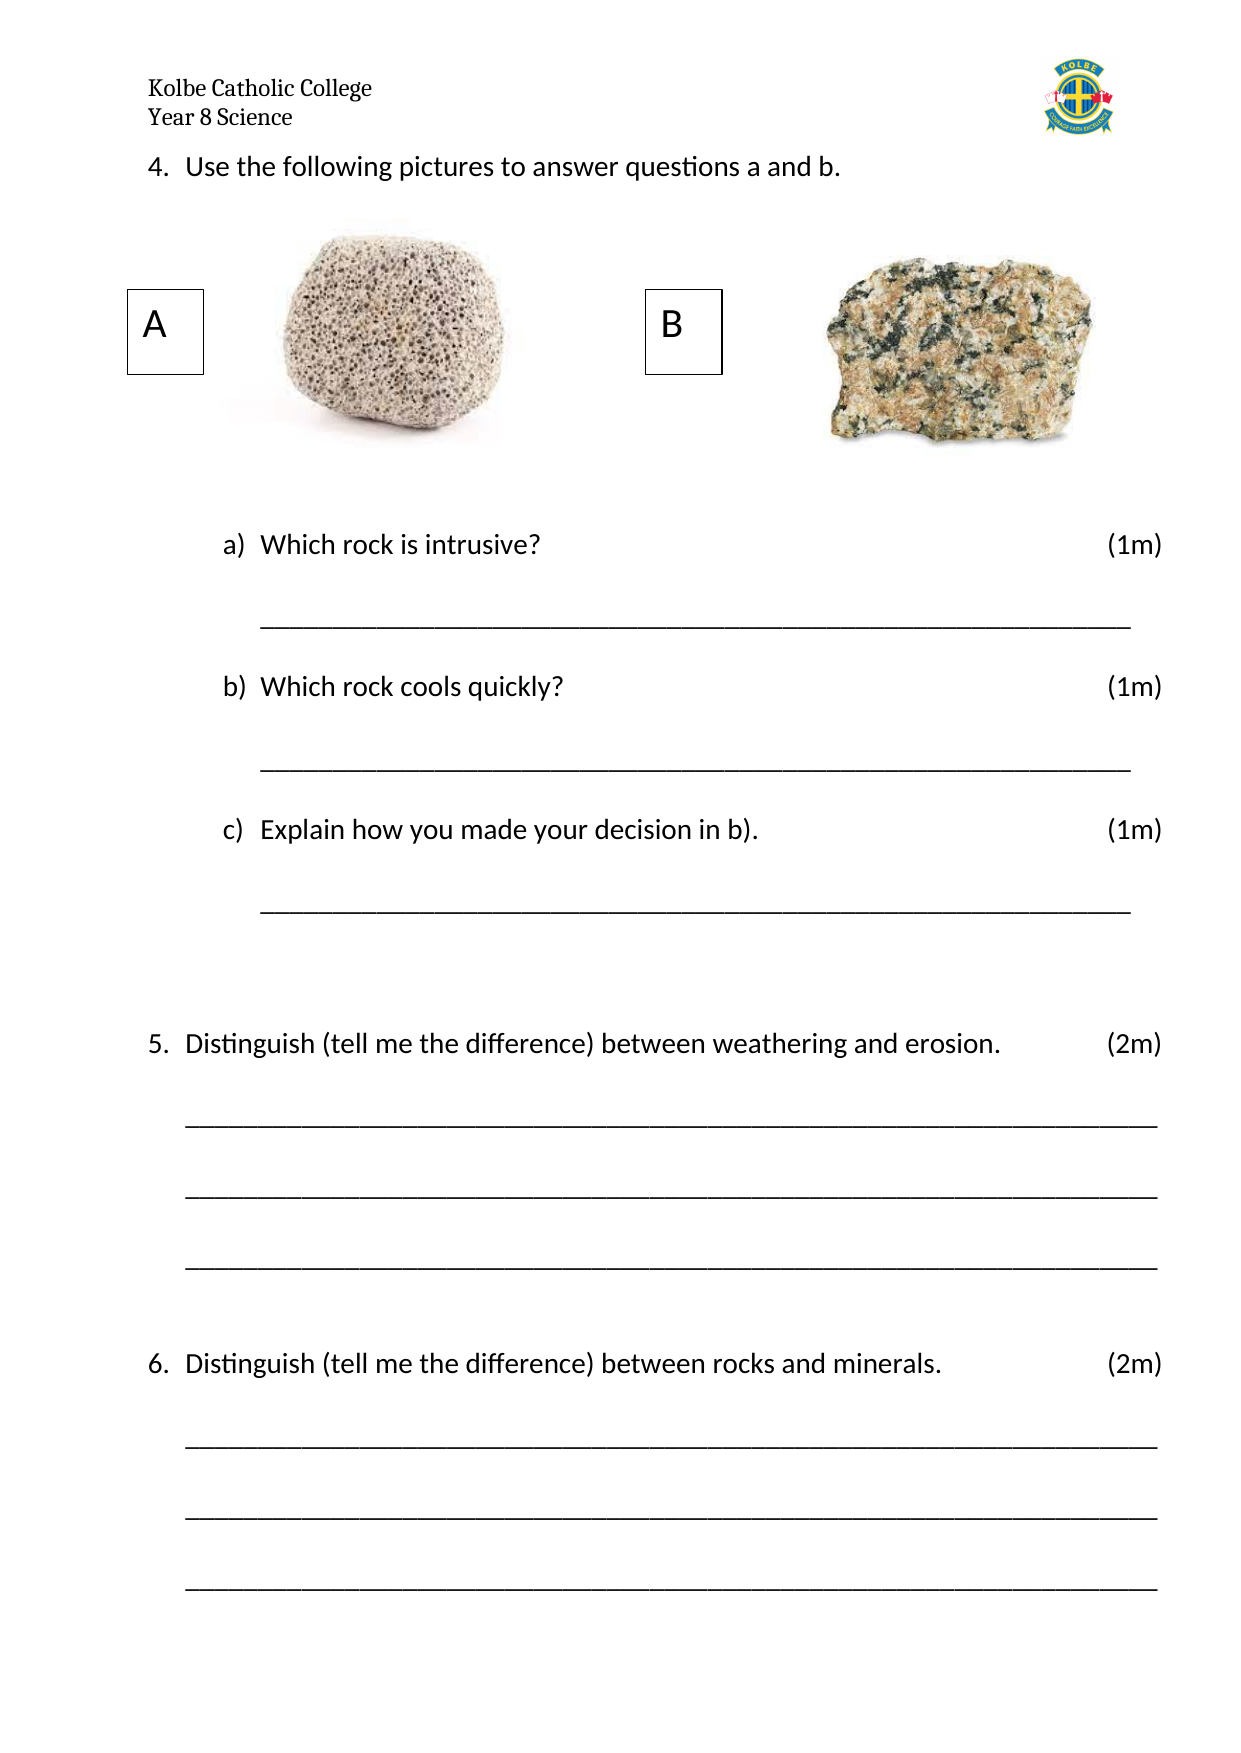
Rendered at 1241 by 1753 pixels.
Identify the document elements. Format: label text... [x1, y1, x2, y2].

list _________________________________________________________________________________________________________________________________________________________________________________________________________ [185, 1096, 1166, 1274]
picture [1039, 54, 1122, 139]
list Explain how you made your decision in b). (1m) [223, 811, 1166, 847]
list _________________________________________________________________________________________________________________________________________________________________________________________________________ [185, 1417, 1166, 1595]
picture [822, 255, 1097, 455]
list Use the following pictures to answer questions a and b. [148, 148, 1166, 183]
text ____________________________________________________________ [223, 882, 1166, 918]
list Distinguish (tell me the difference) between weathering and erosion. (2m) [148, 1025, 1166, 1060]
list Which rock is intrusive? (1m) [223, 526, 1166, 562]
picture [185, 218, 608, 455]
text ____________________________________________________________ [223, 740, 1166, 775]
text ____________________________________________________________ [185, 597, 1166, 633]
list Distinguish (tell me the difference) between rocks and minerals. (2m) [148, 1345, 1166, 1417]
list Which rock cools quickly? (1m) [223, 668, 1166, 704]
